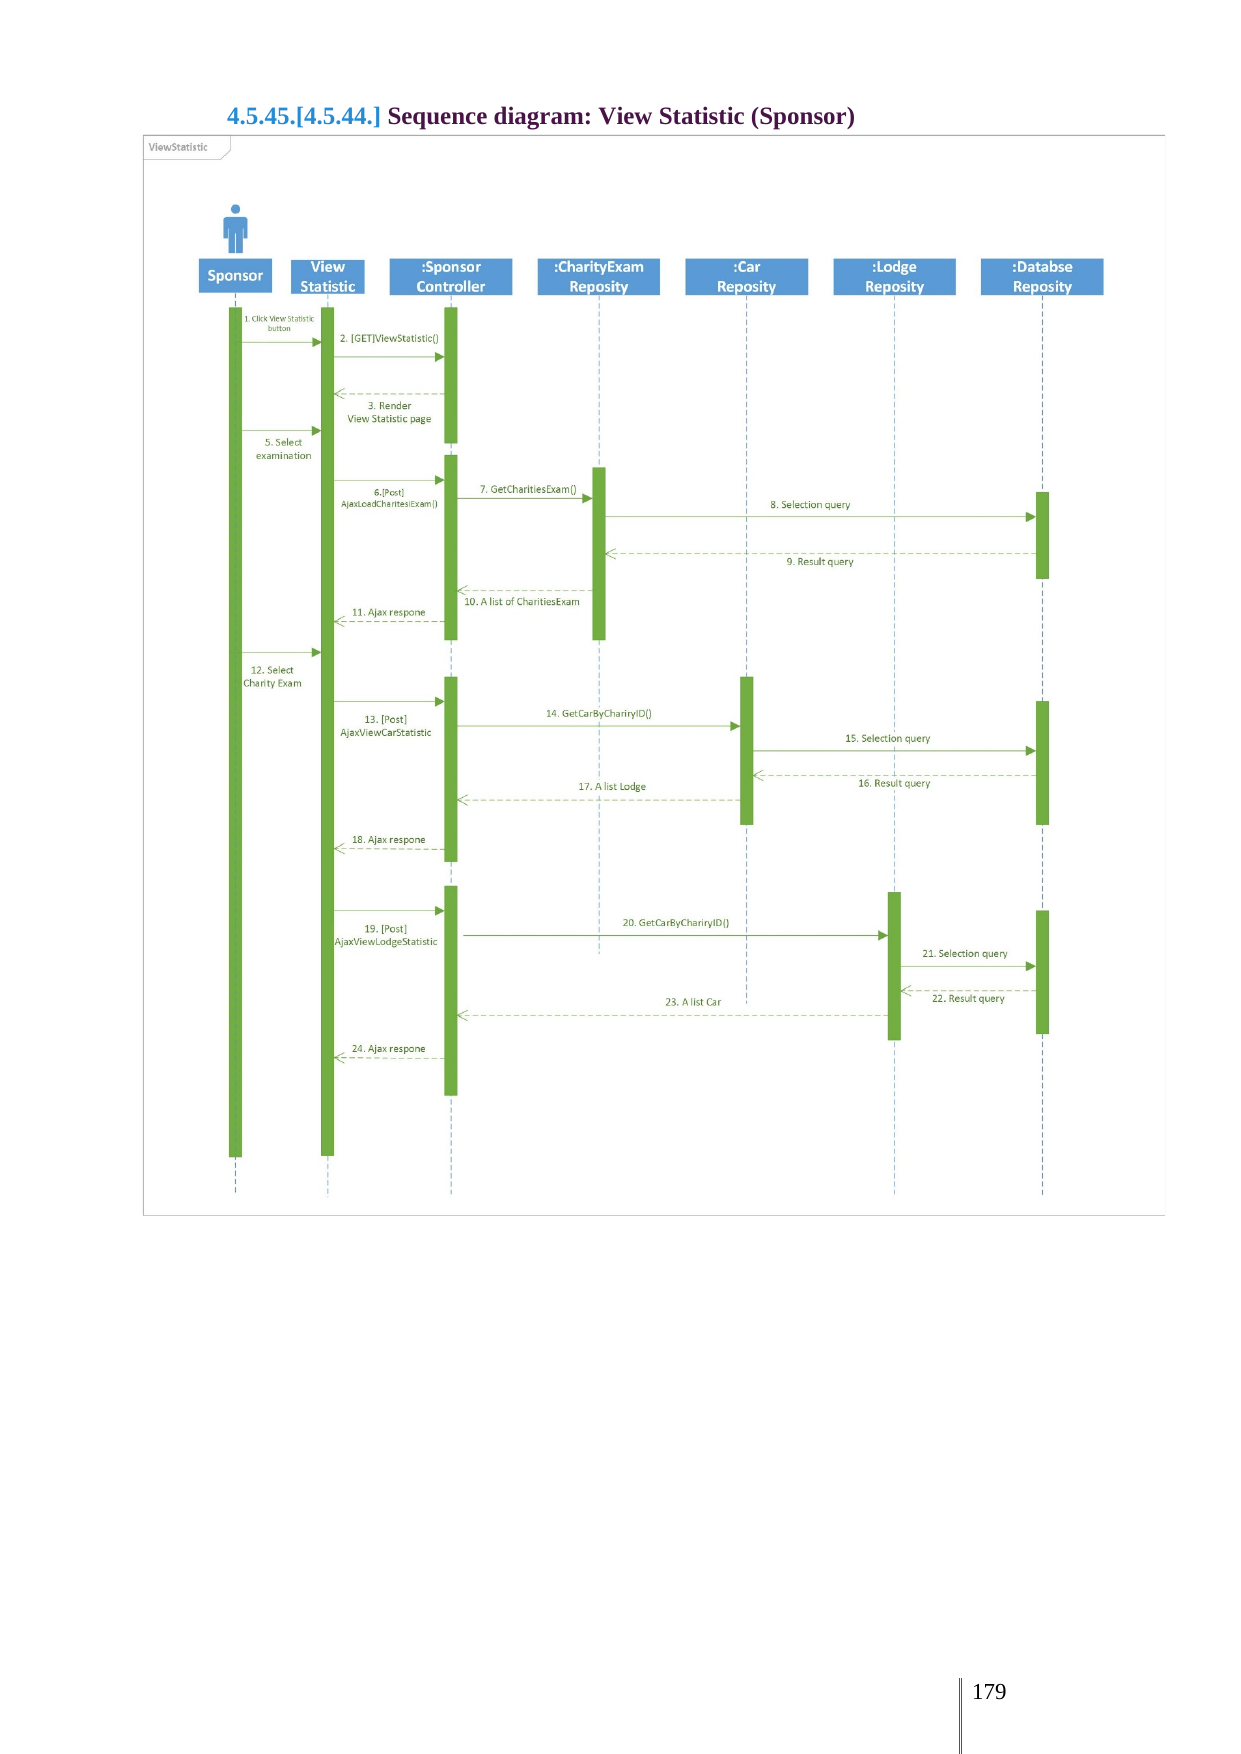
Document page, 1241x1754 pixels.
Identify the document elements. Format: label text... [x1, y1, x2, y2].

subtitle Sequence diagram: View Statistic (Sponsor) [227, 101, 1165, 130]
picture [142, 134, 1166, 1216]
